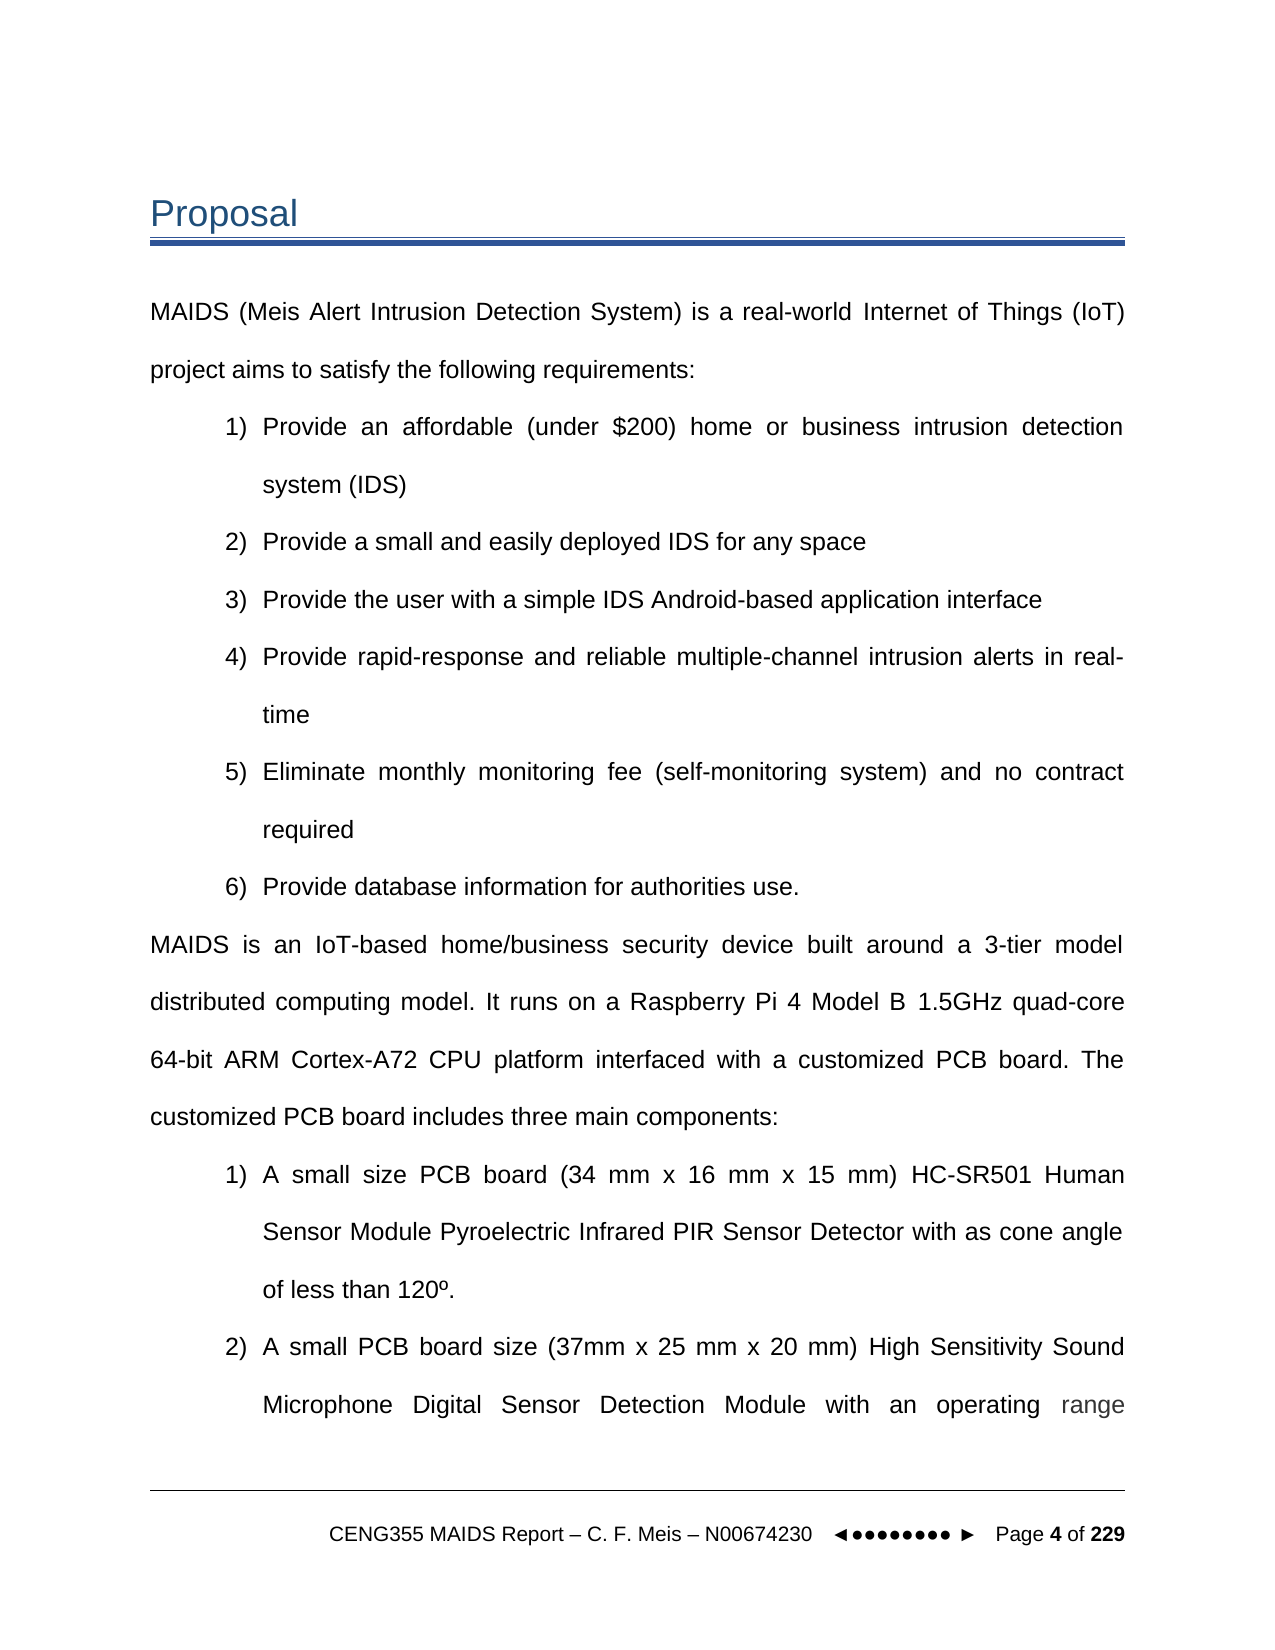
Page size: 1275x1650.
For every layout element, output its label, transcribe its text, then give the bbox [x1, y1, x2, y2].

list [225, 1332, 1125, 1418]
list Eliminate monthly monitoring fee (self-monitoring system) and no contract required [225, 757, 1125, 843]
list Provide rapid-response and reliable multiple-channel intrusion alerts in real-time [225, 642, 1125, 728]
list Provide database information for authorities use. [225, 872, 1125, 901]
list A small size PCB board (34 mm x 16 mm x 15 mm) HC-SR501 Human Sensor Module Pyroelectric Infrared PIR Sensor Detector with as cone angle of less than 120º. [225, 1160, 1125, 1303]
subtitle Proposal [150, 192, 1125, 237]
text MAIDS (Meis Alert Intrusion Detection System) is a real-world Internet of Things (IoT) project aims to satisfy the following requirements: [150, 297, 1125, 383]
text MAIDS is an IoT-based home/business security device built around a 3-tier model distributed computing model. It runs on a Raspberry Pi 4 Model B 1.5GHz quad-core 64-bit ARM Cortex-A72 CPU platform interfaced with a customized PCB board. The customized PCB board includes three main components: [150, 930, 1125, 1131]
list Provide an affordable (under $200) home or business intrusion detection system (IDS) [225, 412, 1125, 498]
list Provide a small and easily deployed IDS for any space [225, 527, 1125, 556]
list Provide the user with a simple IDS Android-based application interface [225, 585, 1125, 613]
